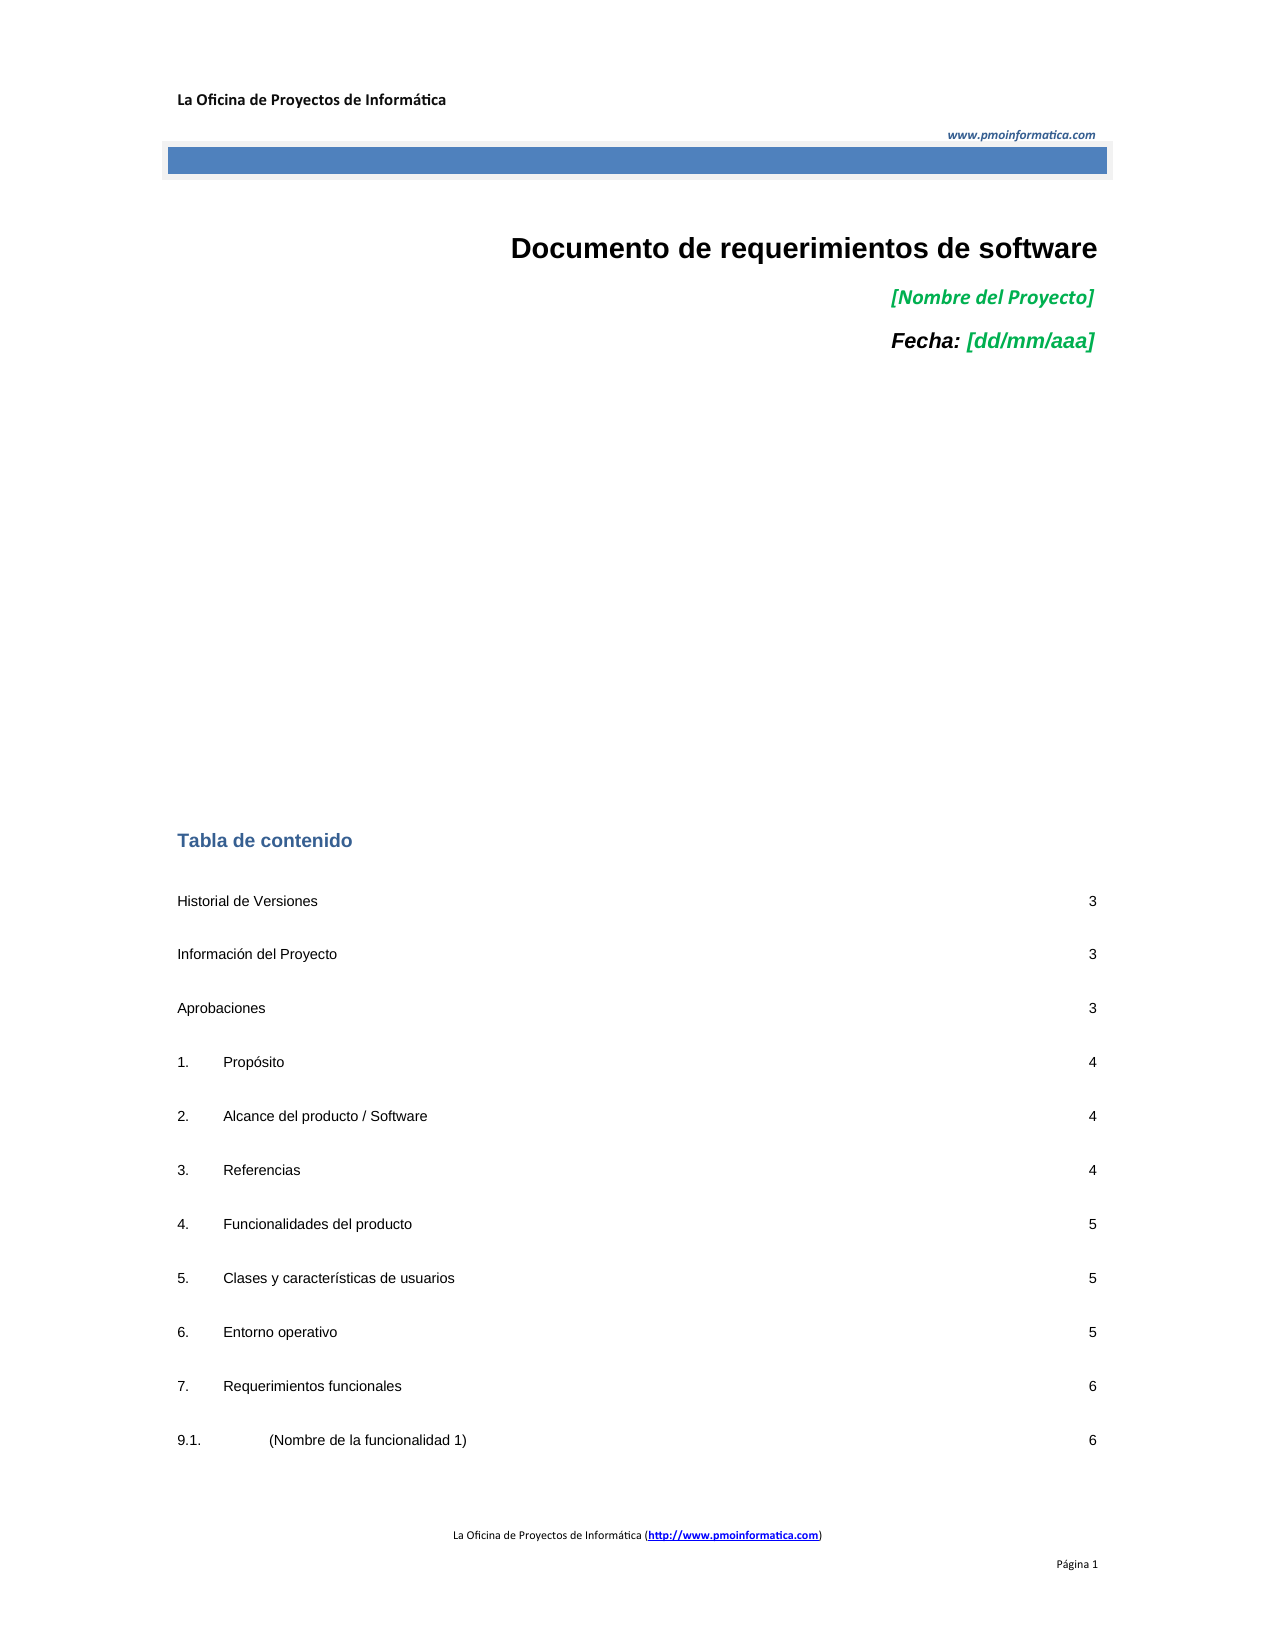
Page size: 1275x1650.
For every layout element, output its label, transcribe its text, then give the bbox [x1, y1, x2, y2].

text Tabla de contenido [177, 813, 1098, 852]
text Fecha: [dd/mm/aaa] [177, 310, 1098, 353]
text [Nombre del Proyecto] [177, 264, 1098, 310]
text Documento de requerimientos de software [177, 207, 1098, 264]
